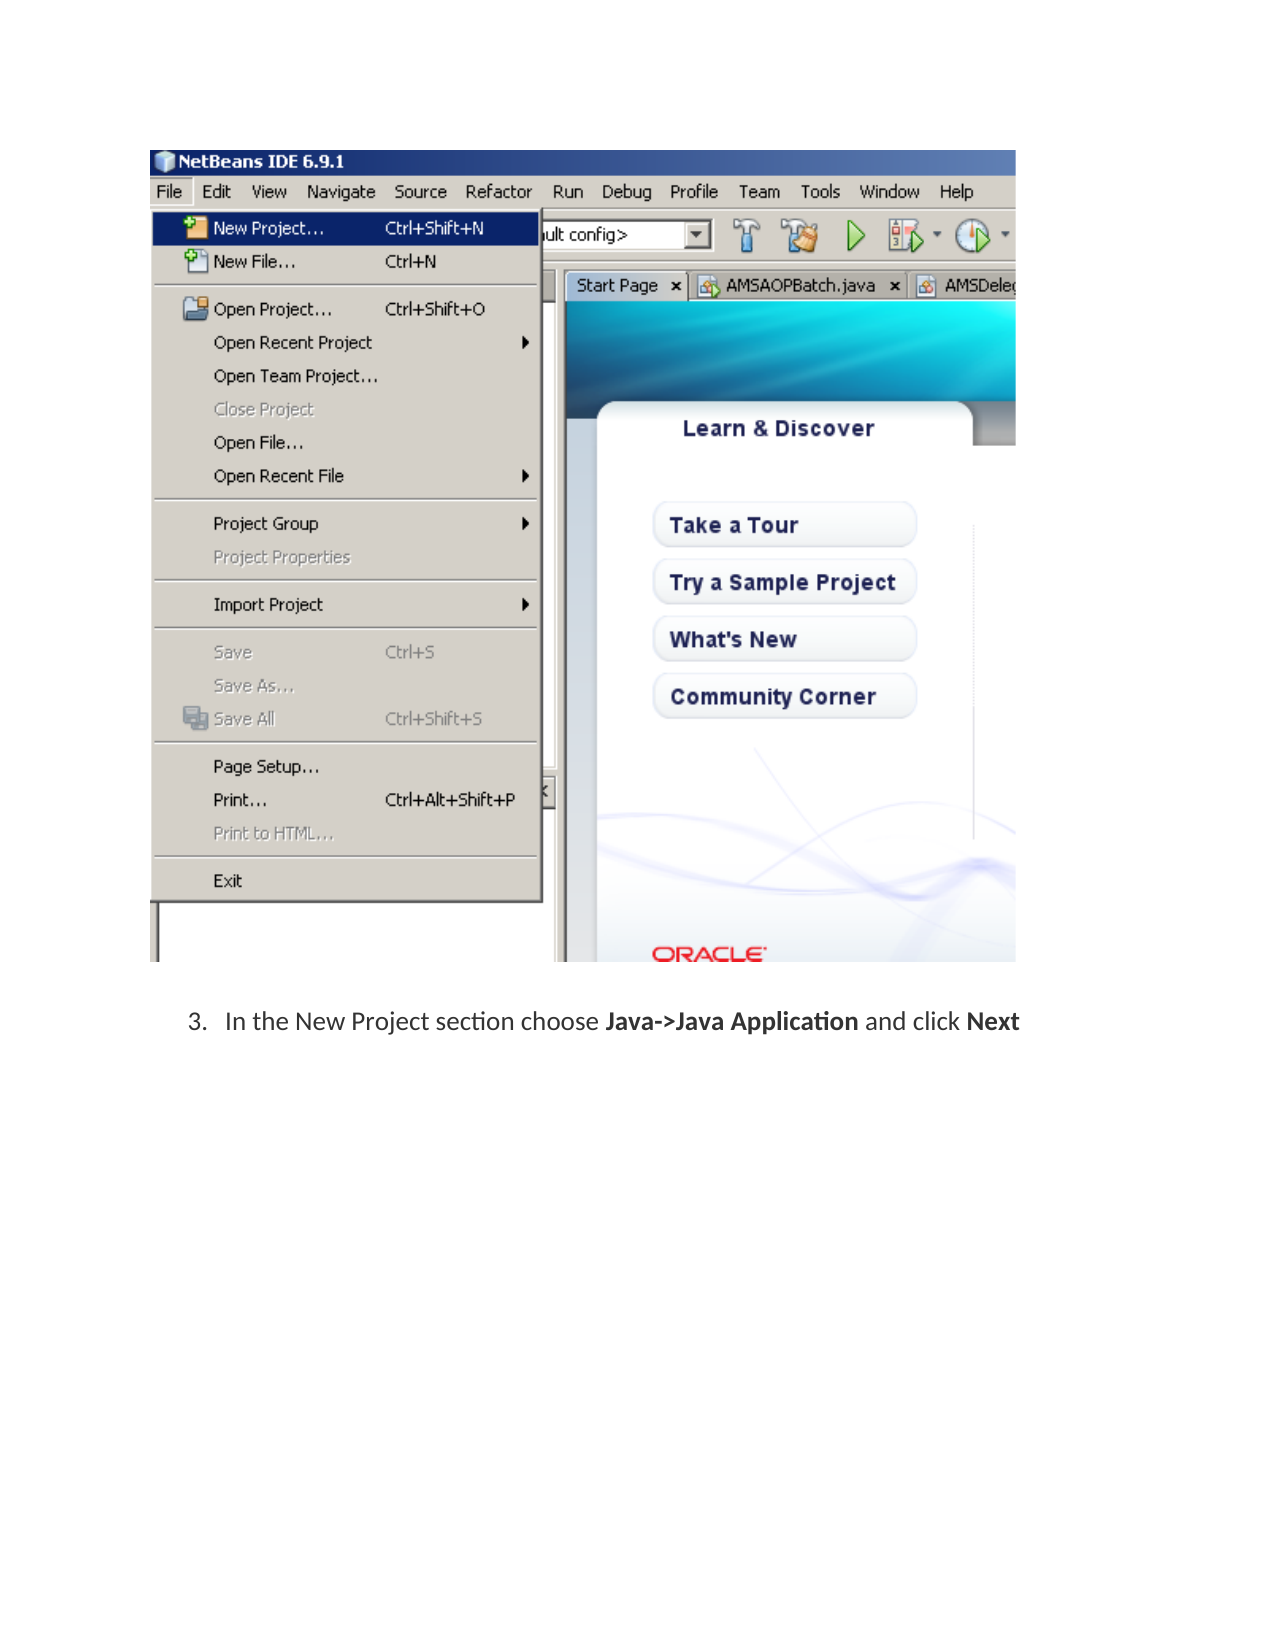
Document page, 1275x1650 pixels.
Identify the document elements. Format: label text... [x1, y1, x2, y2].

list In the New Project section choose Java->Java Application and click Next [187, 1004, 1125, 1037]
picture [150, 150, 1016, 962]
